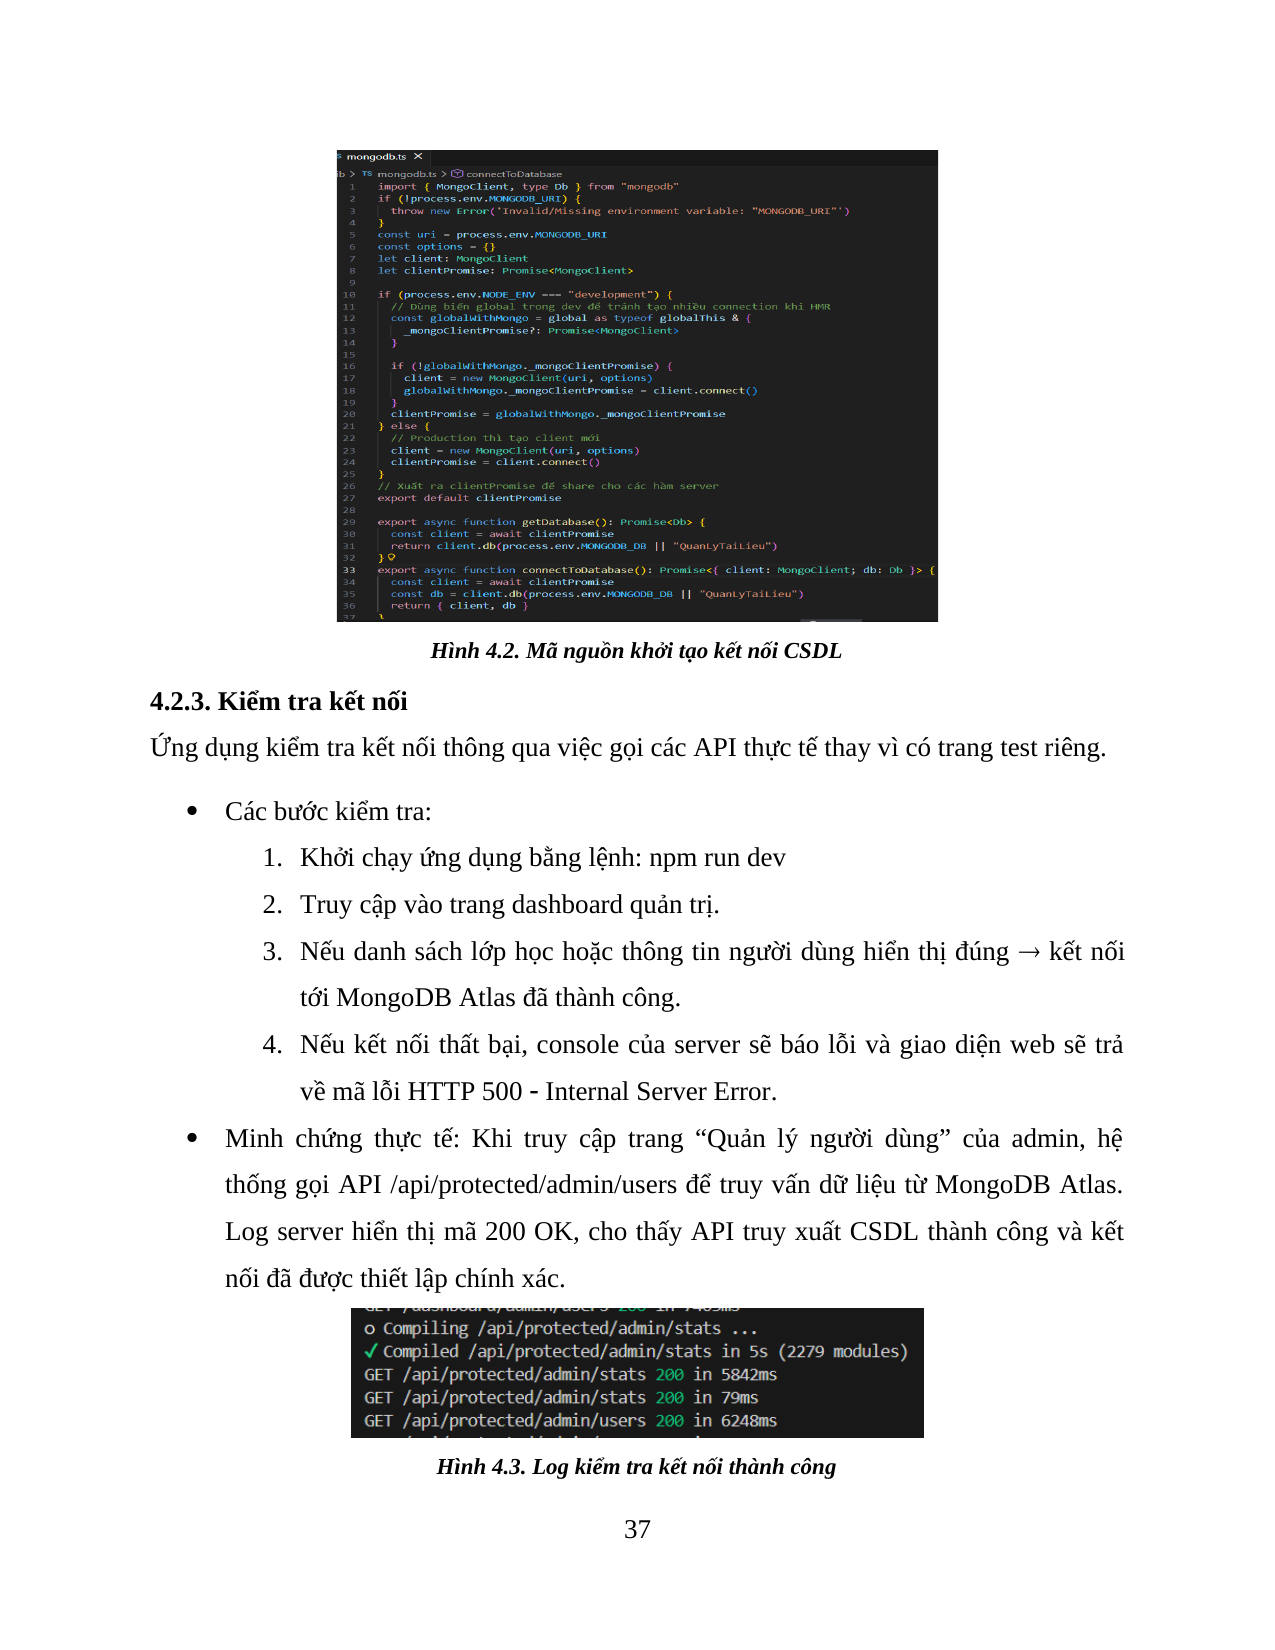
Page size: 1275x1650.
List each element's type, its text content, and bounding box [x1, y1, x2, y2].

picture [351, 1308, 924, 1438]
list Minh chứng thực tế: Khi truy cập trang “Quản lý người dùng” của admin, hệ thống gọi API /api/protected/admin/users để truy vấn dữ liệu từ MongoDB Atlas. Log server hiển thị mã 200 OK, cho thấy API truy xuất CSDL thành công và kết nối đã được thiết lập chính xác. [187, 1122, 1125, 1293]
list Nếu kết nối thất bại, console của server sẽ báo lỗi và giao diện web sẽ trả về mã lỗi HTTP 500 Internal Server Error. [262, 1028, 1125, 1106]
subtitle 4.2.3. Kiểm tra kết nối [150, 684, 1125, 716]
picture [336, 150, 939, 622]
list Khởi chạy ứng dụng bằng lệnh: npm run dev [262, 841, 1125, 873]
list Các bước kiểm tra: [187, 794, 1125, 826]
text Hình 4.2. Mã nguồn khởi tạo kết nối CSDL [150, 637, 1125, 664]
text Ứng dụng kiểm tra kết nối thông qua việc gọi các API thực tế thay vì có trang test riêng. [150, 731, 1125, 762]
list Truy cập vào trang dashboard quản trị. [262, 888, 1125, 919]
list Nếu danh sách lớp học hoặc thông tin người dùng hiển thị đúng kết nối tới MongoDB Atlas đã thành công. [262, 935, 1125, 1013]
text Hình 4.3. Log kiểm tra kết nối thành công [150, 1453, 1125, 1479]
